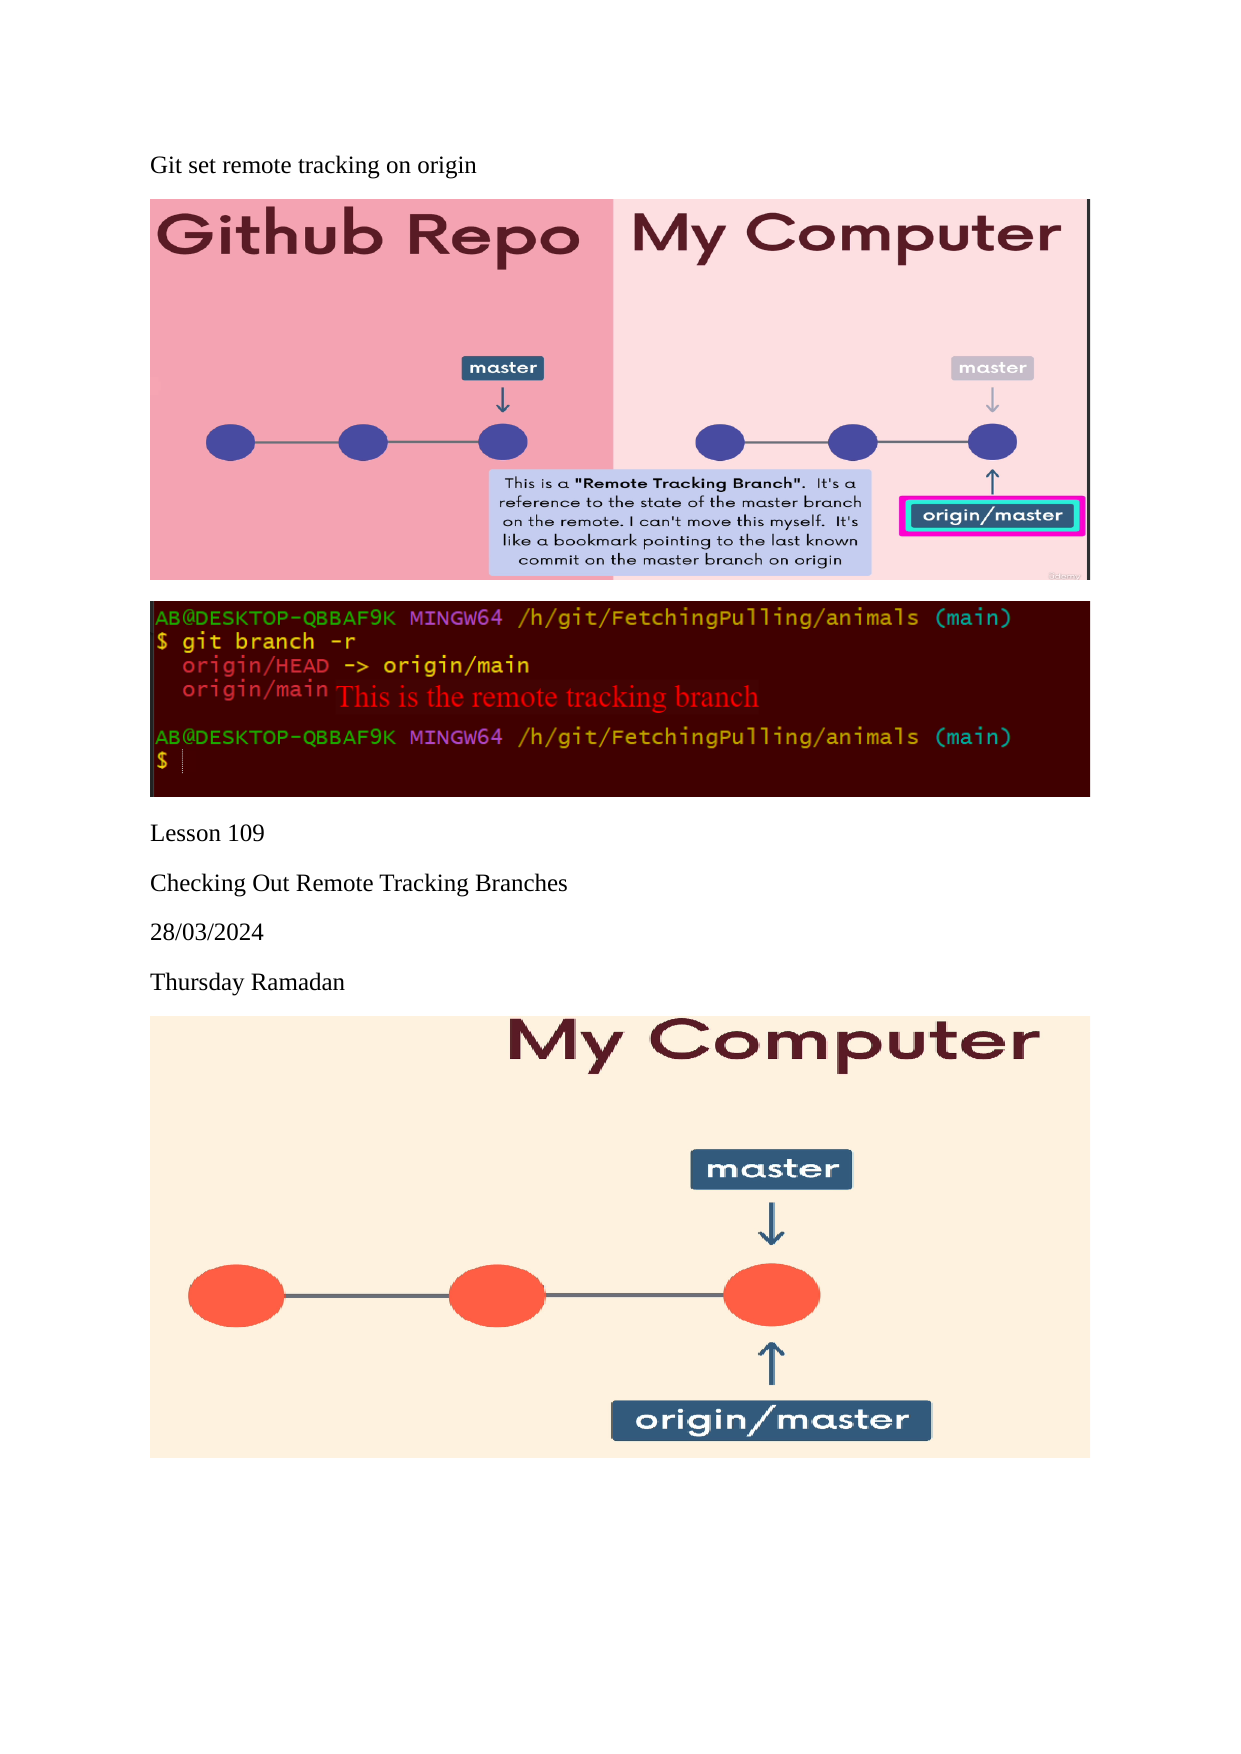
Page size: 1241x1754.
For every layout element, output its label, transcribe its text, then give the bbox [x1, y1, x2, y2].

picture [150, 601, 1091, 797]
text Thursday Ramadan [150, 967, 1090, 996]
text Lesson 109 [150, 818, 1090, 847]
text 28/03/2024 [150, 917, 1090, 946]
text Checking Out Remote Tracking Branches [150, 868, 1090, 896]
picture [150, 199, 1091, 580]
text Git set remote tracking on origin [150, 150, 1090, 179]
picture [150, 1016, 1091, 1458]
